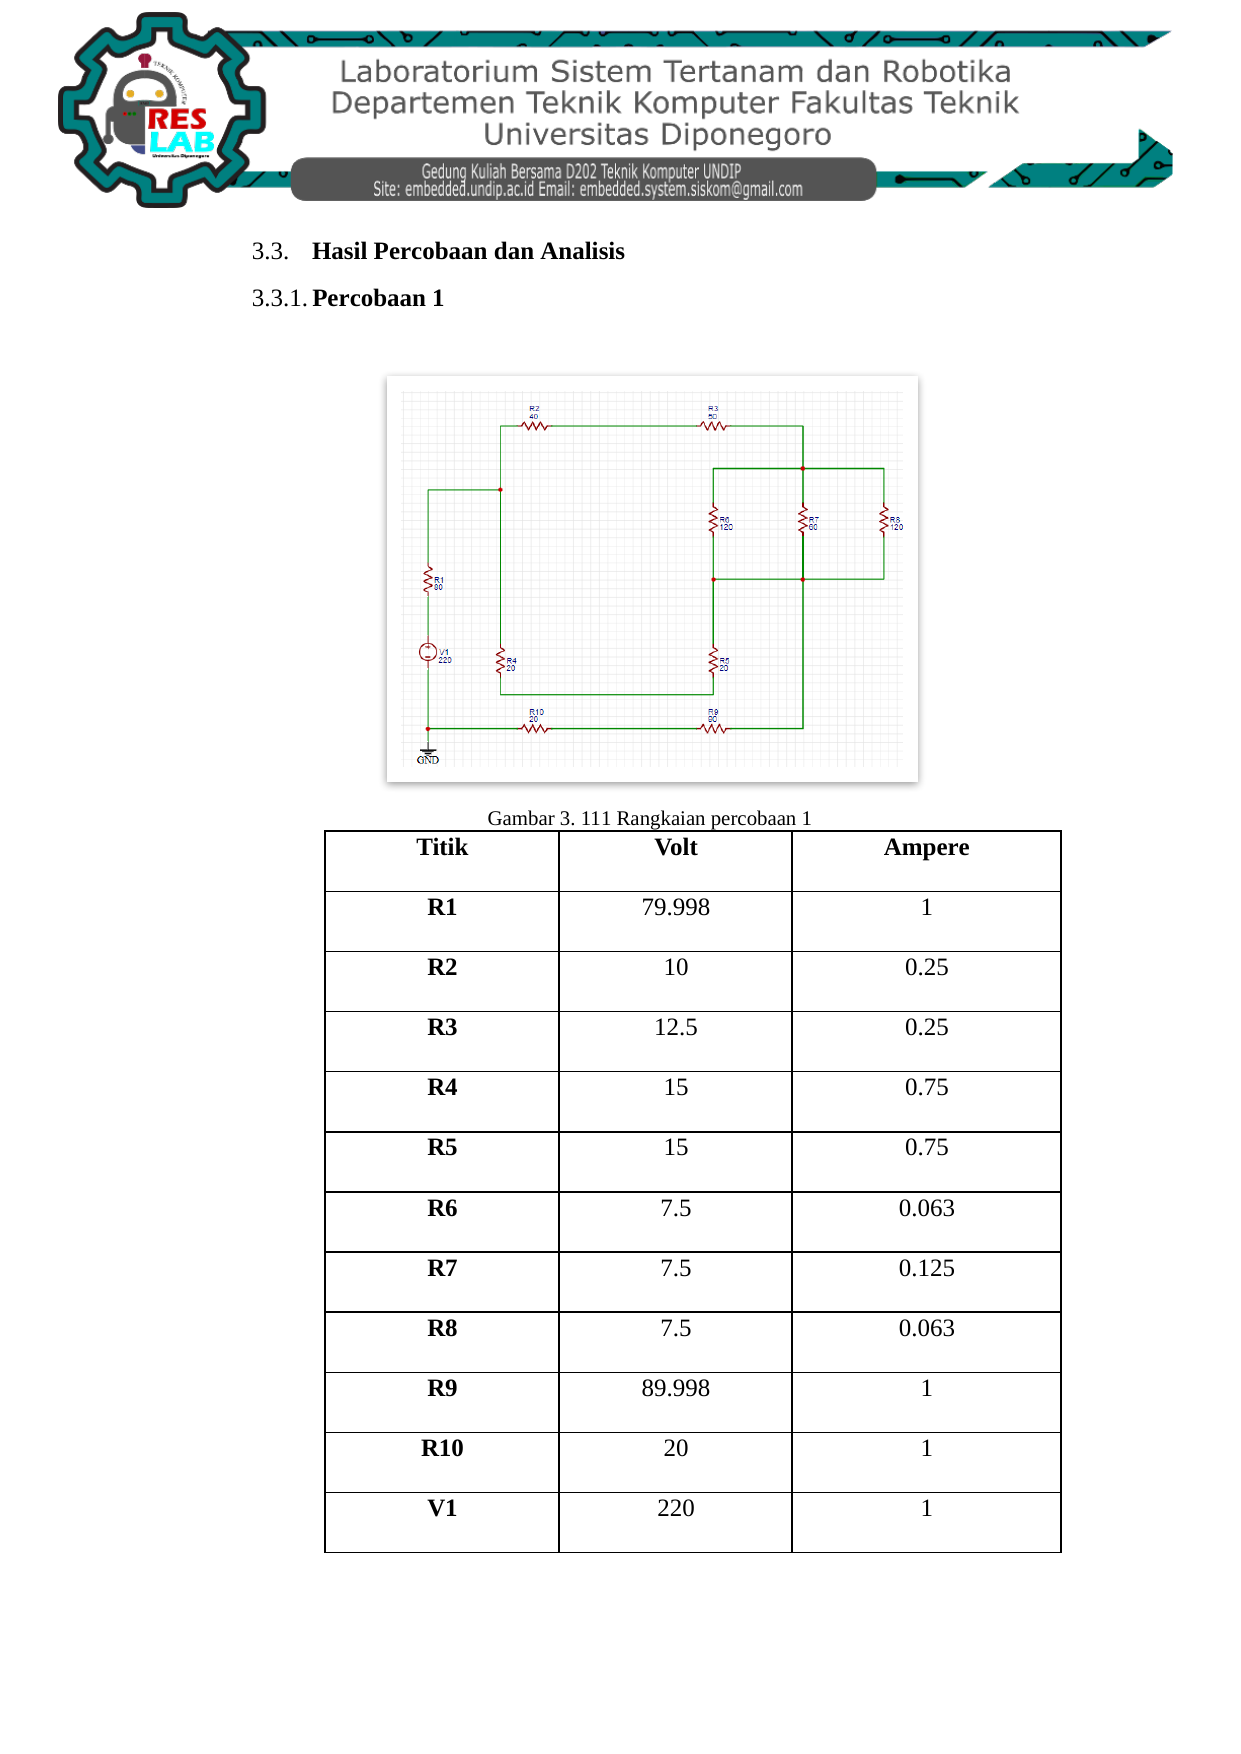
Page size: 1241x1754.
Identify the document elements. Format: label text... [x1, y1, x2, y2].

table_cell 7.5 [560, 1193, 791, 1251]
table_cell 15 [560, 1133, 791, 1191]
table_cell 89.998 [560, 1373, 791, 1431]
table_cell 1 [793, 1433, 1060, 1492]
table_cell 15 [560, 1072, 791, 1131]
table_cell R1 [326, 892, 558, 951]
table_cell 0.75 [793, 1072, 1060, 1131]
picture [401, 391, 903, 767]
table_cell 0.063 [793, 1313, 1060, 1371]
subtitle Percobaan 1 [252, 283, 1063, 312]
table_cell V1 [326, 1493, 558, 1552]
table_cell R10 [326, 1433, 558, 1492]
table_cell 1 [793, 892, 1060, 951]
table_cell 0.75 [793, 1133, 1060, 1191]
table_cell 12.5 [560, 1012, 791, 1071]
table_cell 79.998 [560, 892, 791, 951]
table_cell 220 [560, 1493, 791, 1552]
table_cell R7 [326, 1253, 558, 1311]
picture [57, 11, 1173, 208]
table_header Volt [560, 832, 791, 891]
table_cell R6 [326, 1193, 558, 1251]
table_header Titik [326, 832, 558, 891]
table_cell R3 [326, 1012, 558, 1071]
table_cell R9 [326, 1373, 558, 1431]
table_header Ampere [793, 832, 1060, 891]
table_cell R8 [326, 1313, 558, 1371]
subtitle Hasil Percobaan dan Analisis [252, 236, 1063, 265]
table_cell 0.125 [793, 1253, 1060, 1311]
table_cell 1 [793, 1373, 1060, 1431]
table_cell 10 [560, 952, 791, 1011]
table_cell 20 [560, 1433, 791, 1492]
table_cell 0.25 [793, 952, 1060, 1011]
table_cell R5 [326, 1133, 558, 1191]
table_cell 1 [793, 1493, 1060, 1552]
table_cell R4 [326, 1072, 558, 1131]
table_cell 7.5 [560, 1313, 791, 1371]
table_cell 7.5 [560, 1253, 791, 1311]
table_cell 0.063 [793, 1193, 1060, 1251]
table_cell 0.25 [793, 1012, 1060, 1071]
table_cell R2 [326, 952, 558, 1011]
